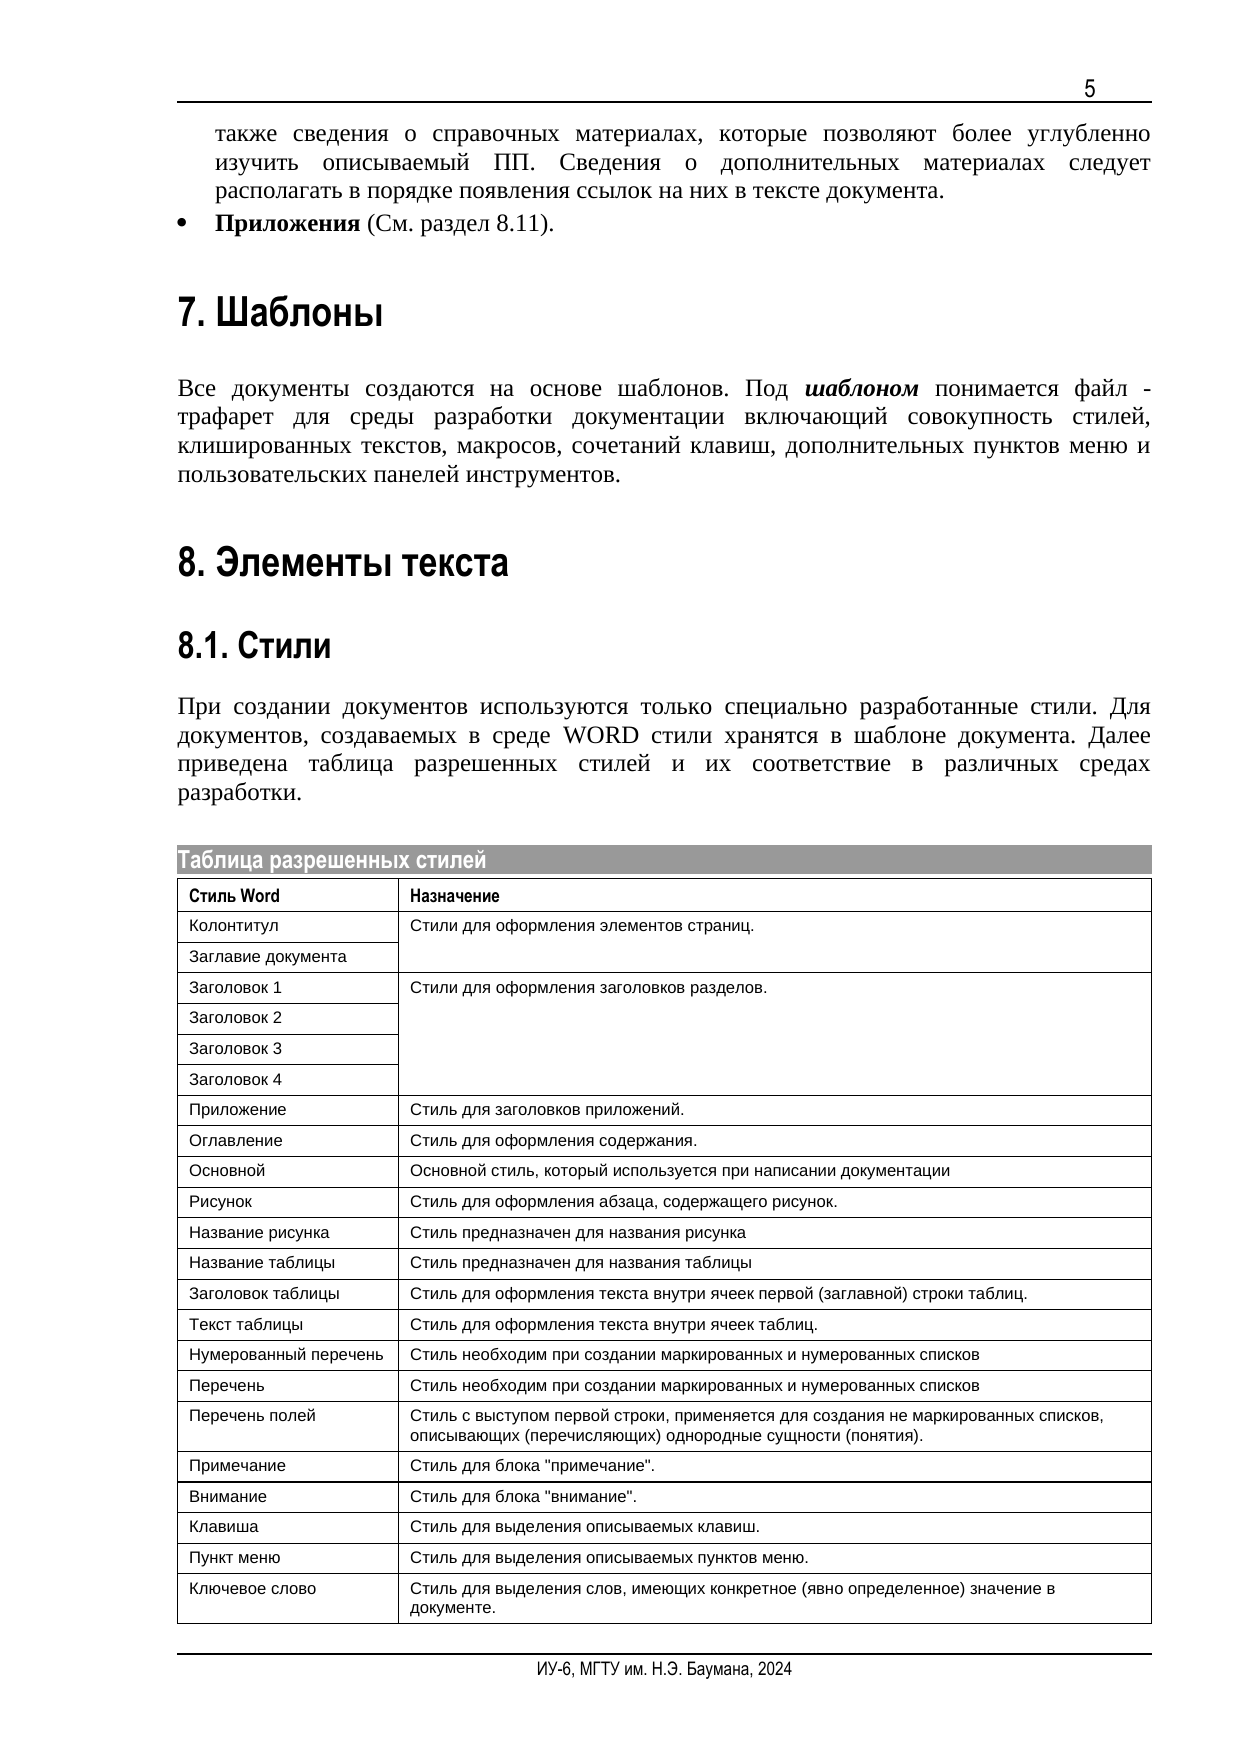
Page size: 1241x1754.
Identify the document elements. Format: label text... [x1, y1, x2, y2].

table_cell Заголовок 2 [178, 1004, 398, 1033]
table_cell Стиль для выделения слов, имеющих конкретное (явно определенное) значение в документе. [399, 1574, 1151, 1623]
subtitle Шаблоны [177, 287, 1152, 335]
table_cell Стиль предназначен для названия таблицы [399, 1249, 1151, 1278]
table_cell Рисунок [178, 1188, 398, 1217]
table_cell Заголовок 3 [178, 1035, 398, 1064]
table_cell Нумерованный перечень [178, 1341, 398, 1370]
table_cell Название рисунка [178, 1218, 398, 1248]
table_cell Стиль необходим при создании маркированных и нумерованных списков [399, 1371, 1151, 1401]
table_cell Приложение [178, 1096, 398, 1125]
table_cell Стиль для оформления содержания. [399, 1126, 1151, 1156]
subtitle Стили [177, 623, 1152, 666]
table_cell Основной [178, 1157, 398, 1187]
table_cell Текст таблицы [178, 1310, 398, 1340]
table_cell Примечание [178, 1452, 398, 1481]
table_cell Перечень полей [178, 1402, 398, 1451]
table_cell Перечень [178, 1371, 398, 1401]
table_cell Колонтитул [178, 912, 398, 942]
table_cell Заголовок таблицы [178, 1280, 398, 1309]
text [177, 118, 1152, 204]
table_cell Пункт меню [178, 1544, 398, 1573]
table_cell Стиль для выделения описываемых пунктов меню. [399, 1544, 1151, 1573]
table_cell Внимание [178, 1483, 398, 1512]
table_cell Заголовок 1 [178, 973, 398, 1003]
table_cell Ключевое слово [178, 1574, 398, 1623]
table_cell Стиль для оформления текста внутри ячеек первой (заглавной) строки таблиц. [399, 1280, 1151, 1309]
table_cell Основной стиль, который используется при написании документации [399, 1157, 1151, 1187]
text Все документы создаются на основе шаблонов. Под шаблоном понимается файл - трафарет для среды разработки документации включающий совокупность стилей, клишированных текстов, макросов, сочетаний клавиш, дополнительных пунктов меню и пользовательских панелей инструментов. [177, 373, 1152, 488]
table_cell Клавиша [178, 1513, 398, 1543]
table_cell Стиль для оформления текста внутри ячеек таблиц. [399, 1310, 1151, 1340]
table_cell Стили для оформления заголовков разделов. [399, 973, 1151, 1095]
table_cell Оглавление [178, 1126, 398, 1156]
subtitle Элементы текста [177, 538, 1152, 585]
table_cell Стиль необходим при создании маркированных и нумерованных списков [399, 1341, 1151, 1370]
table_cell Стиль для выделения описываемых клавиш. [399, 1513, 1151, 1543]
table_cell Название таблицы [178, 1249, 398, 1278]
table_cell Стиль для блока "примечание". [399, 1452, 1151, 1481]
text Таблица разрешенных стилей [177, 845, 1152, 874]
table_cell Стили для оформления элементов страниц. [399, 912, 1151, 972]
table_cell Стиль для заголовков приложений. [399, 1096, 1151, 1125]
table_cell Стиль предназначен для названия рисунка [399, 1218, 1151, 1248]
table_header Назначение [399, 879, 1151, 911]
text Приложения (См. раздел 8.11). [177, 208, 1152, 237]
table_cell Заголовок 4 [178, 1065, 398, 1095]
table_header Стиль Word [178, 879, 398, 911]
table_cell Стиль для блока "внимание". [399, 1483, 1151, 1512]
table_cell Заглавие документа [178, 943, 398, 972]
table_cell Стиль с выступом первой строки, применяется для создания не маркированных списков, описывающих (перечисляющих) однородные сущности (понятия). [399, 1402, 1151, 1451]
text При создании документов используются только специально разработанные стили. Для документов, создаваемых в среде WORD стили хранятся в шаблоне документа. Далее приведена таблица разрешенных стилей и их соответствие в различных средах разработки. [177, 691, 1152, 806]
table_cell Стиль для оформления абзаца, содержащего рисунок. [399, 1188, 1151, 1217]
